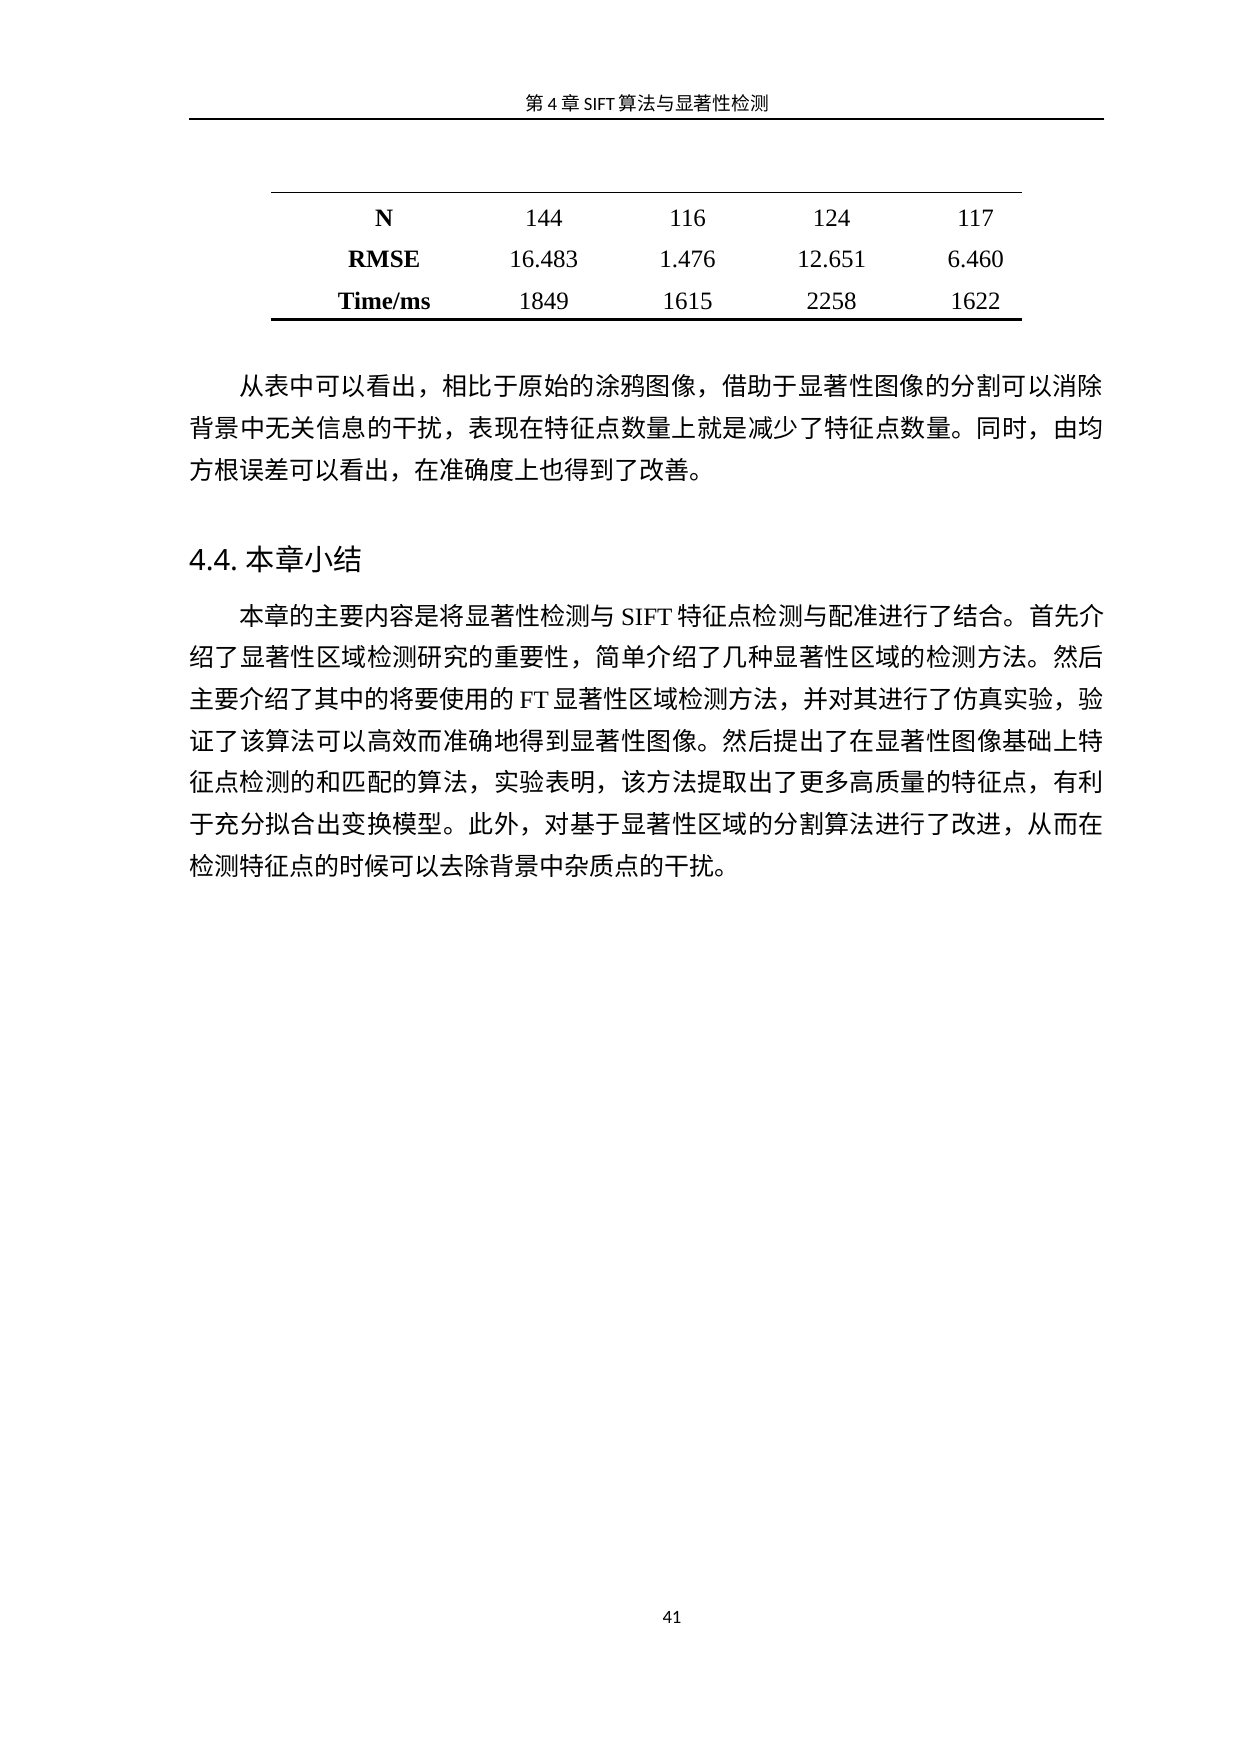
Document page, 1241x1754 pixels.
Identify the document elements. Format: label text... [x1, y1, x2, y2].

table_cell 6.460 [878, 234, 1022, 276]
subtitle 4.4. 本章小结 [189, 537, 1104, 579]
table_cell RMSE [271, 234, 446, 276]
table_cell 12.651 [734, 234, 878, 276]
table_cell 116 [590, 193, 734, 234]
table_cell 1.476 [590, 234, 734, 276]
text 从表中可以看出，相比于原始的涂鸦图像，借助于显著性图像的分割可以消除背景中无关信息的干扰，表现在特征点数量上就是减少了特征点数量。同时，由均方根误差可以看出，在准确度上也得到了改善。 [189, 362, 1104, 487]
table_cell 1615 [590, 276, 734, 318]
table_cell 117 [878, 193, 1022, 234]
table_cell 2258 [734, 276, 878, 318]
text 本章的主要内容是将显著性检测与SIFT特征点检测与配准进行了结合。首先介绍了显著性区域检测研究的重要性，简单介绍了几种显著性区域的检测方法。然后主要介绍了其中的将要使用的FT显著性区域检测方法，并对其进行了仿真实验，验证了该算法可以高效而准确地得到显著性图像。然后提出了在显著性图像基础上特征点检测的和匹配的算法，实验表明，该方法提取出了更多高质量的特征点，有利于充分拟合出变换模型。此外，对基于显著性区域的分割算法进行了改进，从而在检测特征点的时候可以去除背景中杂质点的干扰。 [189, 592, 1104, 883]
table_cell 16.483 [446, 234, 590, 276]
table_cell 1849 [446, 276, 590, 318]
table_cell N [271, 193, 446, 234]
table_cell 1622 [878, 276, 1022, 318]
table_cell 124 [734, 193, 878, 234]
table_cell Time/ms [271, 276, 446, 318]
table_cell 144 [446, 193, 590, 234]
